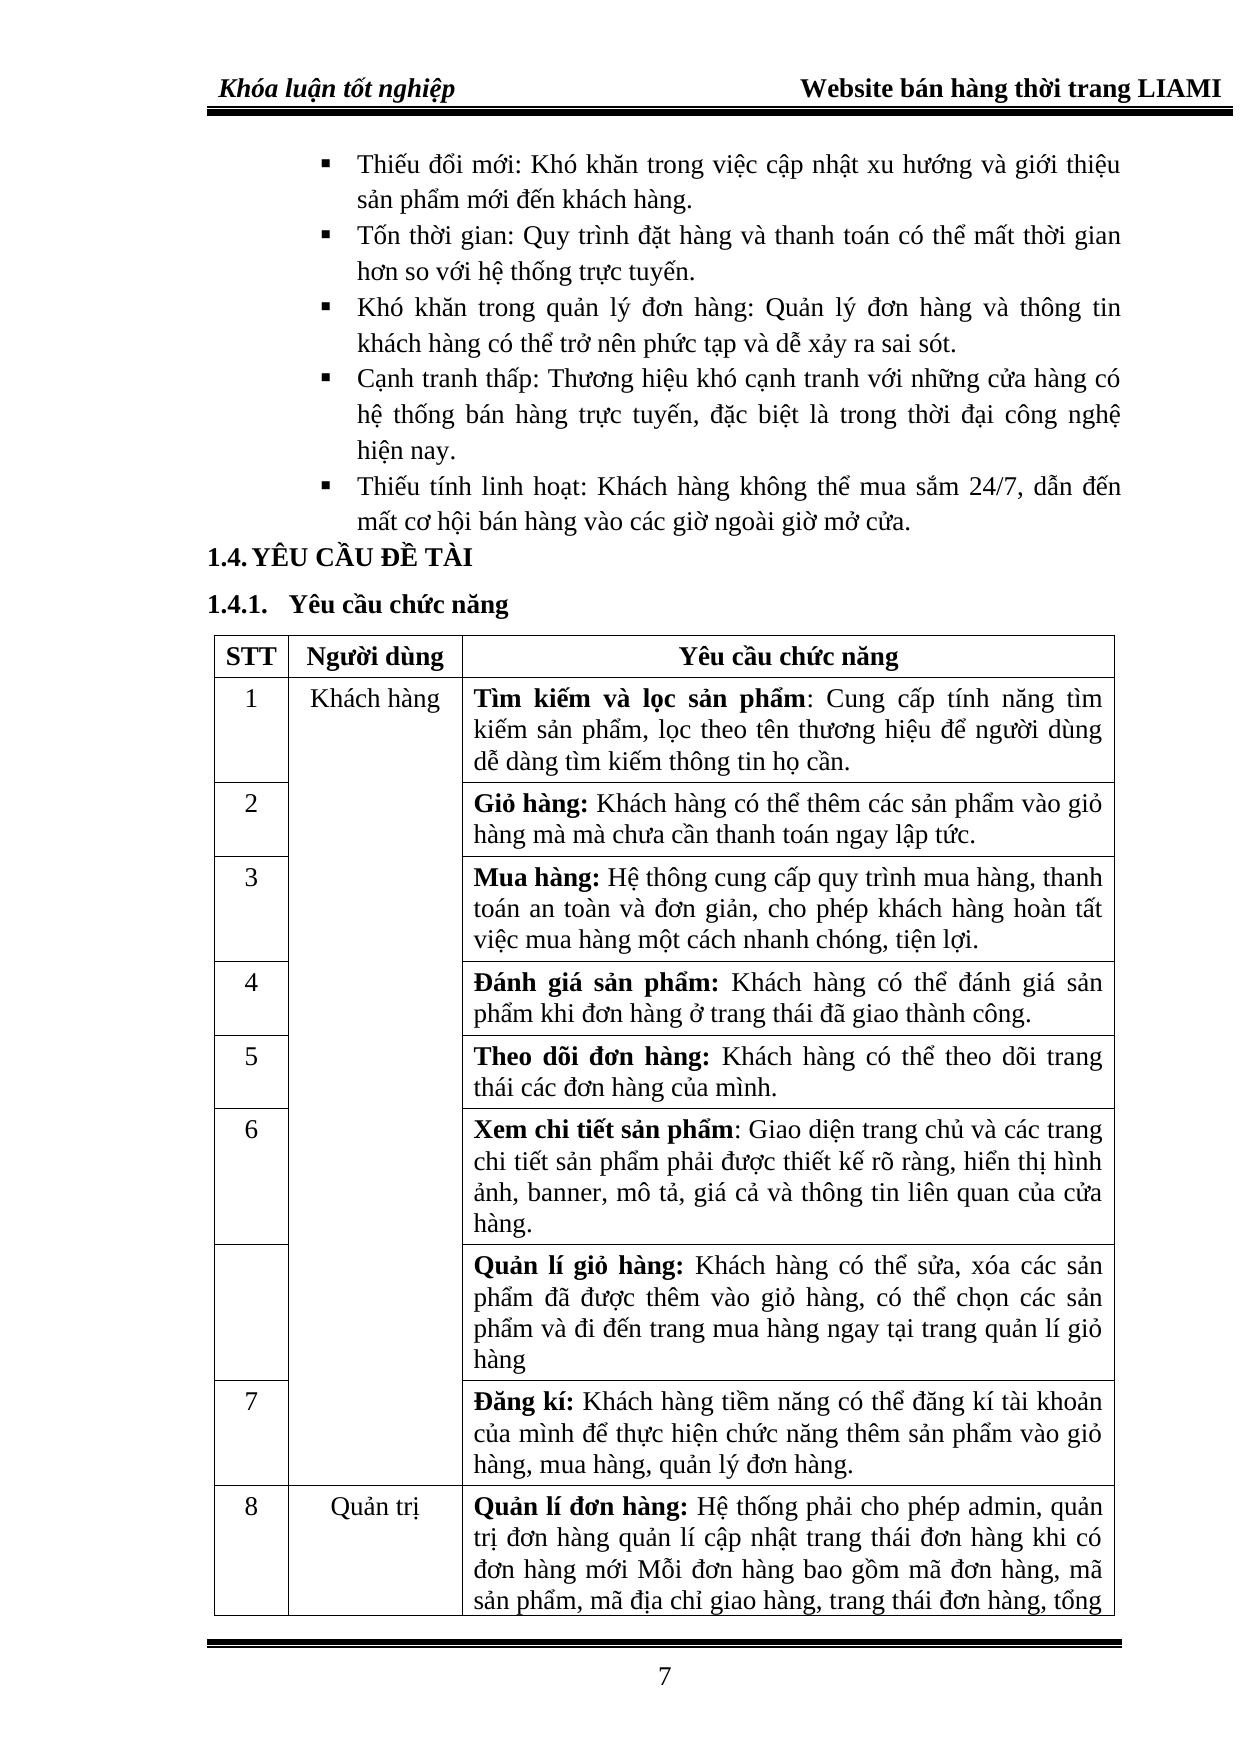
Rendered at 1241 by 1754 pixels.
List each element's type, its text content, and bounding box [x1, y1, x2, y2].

table_cell 6 [215, 1109, 288, 1244]
table_cell 1 [215, 678, 288, 782]
table_cell Xem chi tiết sản phẩm: Giao diện trang chủ và các trang chi tiết sản phẩm phải được thiết kế rõ ràng, hiển thị hình ảnh, banner, mô tả, giá cả và thông tin liên quan của cửa hàng. [463, 1109, 1114, 1244]
table_cell Theo dõi đơn hàng: Khách hàng có thể theo dõi trang thái các đơn hàng của mình. [463, 1036, 1114, 1108]
table_header Yêu cầu chức năng [463, 636, 1114, 677]
table_cell 4 [215, 962, 288, 1034]
list YÊU CẦU ĐỀ TÀI [207, 541, 1122, 572]
table_cell Mua hàng: Hệ thông cung cấp quy trình mua hàng, thanh toán an toàn và đơn giản, cho phép khách hàng hoàn tất việc mua hàng một cách nhanh chóng, tiện lợi. [463, 857, 1114, 961]
table_cell Tìm kiếm và lọc sản phẩm: Cung cấp tính năng tìm kiếm sản phẩm, lọc theo tên thương hiệu để người dùng dễ dàng tìm kiếm thông tin họ cần. [463, 678, 1114, 782]
table_cell 3 [215, 857, 288, 961]
table_cell Giỏ hàng: Khách hàng có thể thêm các sản phẩm vào giỏ hàng mà mà chưa cần thanh toán ngay lập tức. [463, 783, 1114, 856]
table_cell 7 [215, 1381, 288, 1485]
table_cell 5 [215, 1036, 288, 1108]
list Yêu cầu chức năng [207, 588, 1122, 619]
list Cạnh tranh thấp: Thương hiệu khó cạnh tranh với những cửa hàng có hệ thống bán hàng trực tuyến, đặc biệt là trong thời đại công nghệ hiện nay. [319, 362, 1122, 465]
list Thiếu tính linh hoạt: Khách hàng không thể mua sắm 24/7, dẫn đến mất cơ hội bán hàng vào các giờ ngoài giờ mở cửa. [319, 470, 1122, 537]
list Khó khăn trong quản lý đơn hàng: Quản lý đơn hàng và thông tin khách hàng có thể trở nên phức tạp và dễ xảy ra sai sót. [319, 291, 1122, 358]
table_cell Khách hàng [289, 678, 462, 1485]
table_header STT [215, 636, 288, 677]
table_cell 2 [215, 783, 288, 856]
table_cell Quản lí giỏ hàng: Khách hàng có thể sửa, xóa các sản phẩm đã được thêm vào giỏ hàng, có thể chọn các sản phẩm và đi đến trang mua hàng ngay tại trang quản lí giỏ hàng [463, 1245, 1114, 1380]
table_header Người dùng [289, 636, 462, 677]
table_cell 8 [215, 1486, 288, 1615]
table_cell [215, 1245, 288, 1380]
table_cell Quản trị [289, 1486, 462, 1615]
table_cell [463, 1486, 1114, 1615]
table_cell Đăng kí: Khách hàng tiềm năng có thể đăng kí tài khoản của mình để thực hiện chức năng thêm sản phẩm vào giỏ hàng, mua hàng, quản lý đơn hàng. [463, 1381, 1114, 1485]
list Tốn thời gian: Quy trình đặt hàng và thanh toán có thể mất thời gian hơn so với hệ thống trực tuyến. [319, 219, 1122, 286]
list Thiếu đổi mới: Khó khăn trong việc cập nhật xu hướng và giới thiệu sản phẩm mới đến khách hàng. [319, 148, 1122, 215]
table_cell Đánh giá sản phẩm: Khách hàng có thể đánh giá sản phẩm khi đơn hàng ở trang thái đã giao thành công. [463, 962, 1114, 1034]
